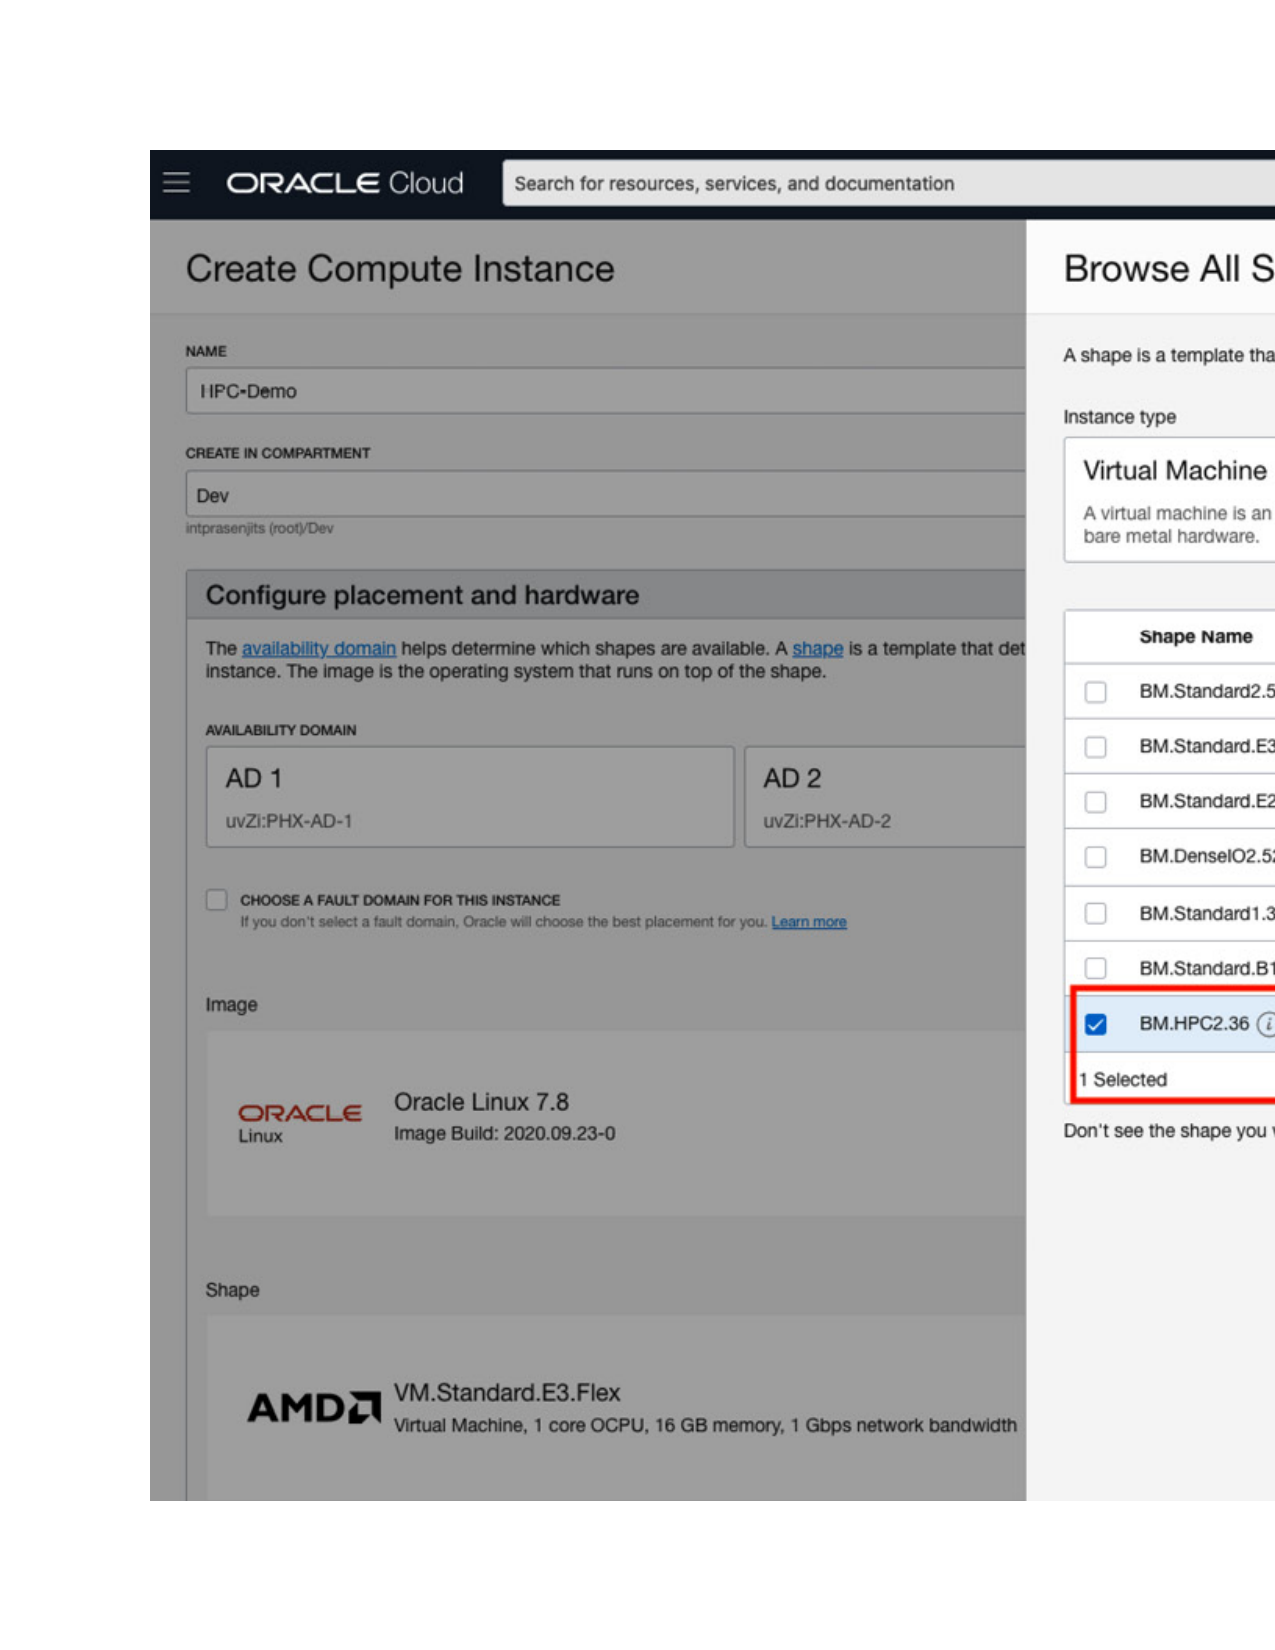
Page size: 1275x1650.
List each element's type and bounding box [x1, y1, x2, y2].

picture [150, 150, 1275, 1501]
